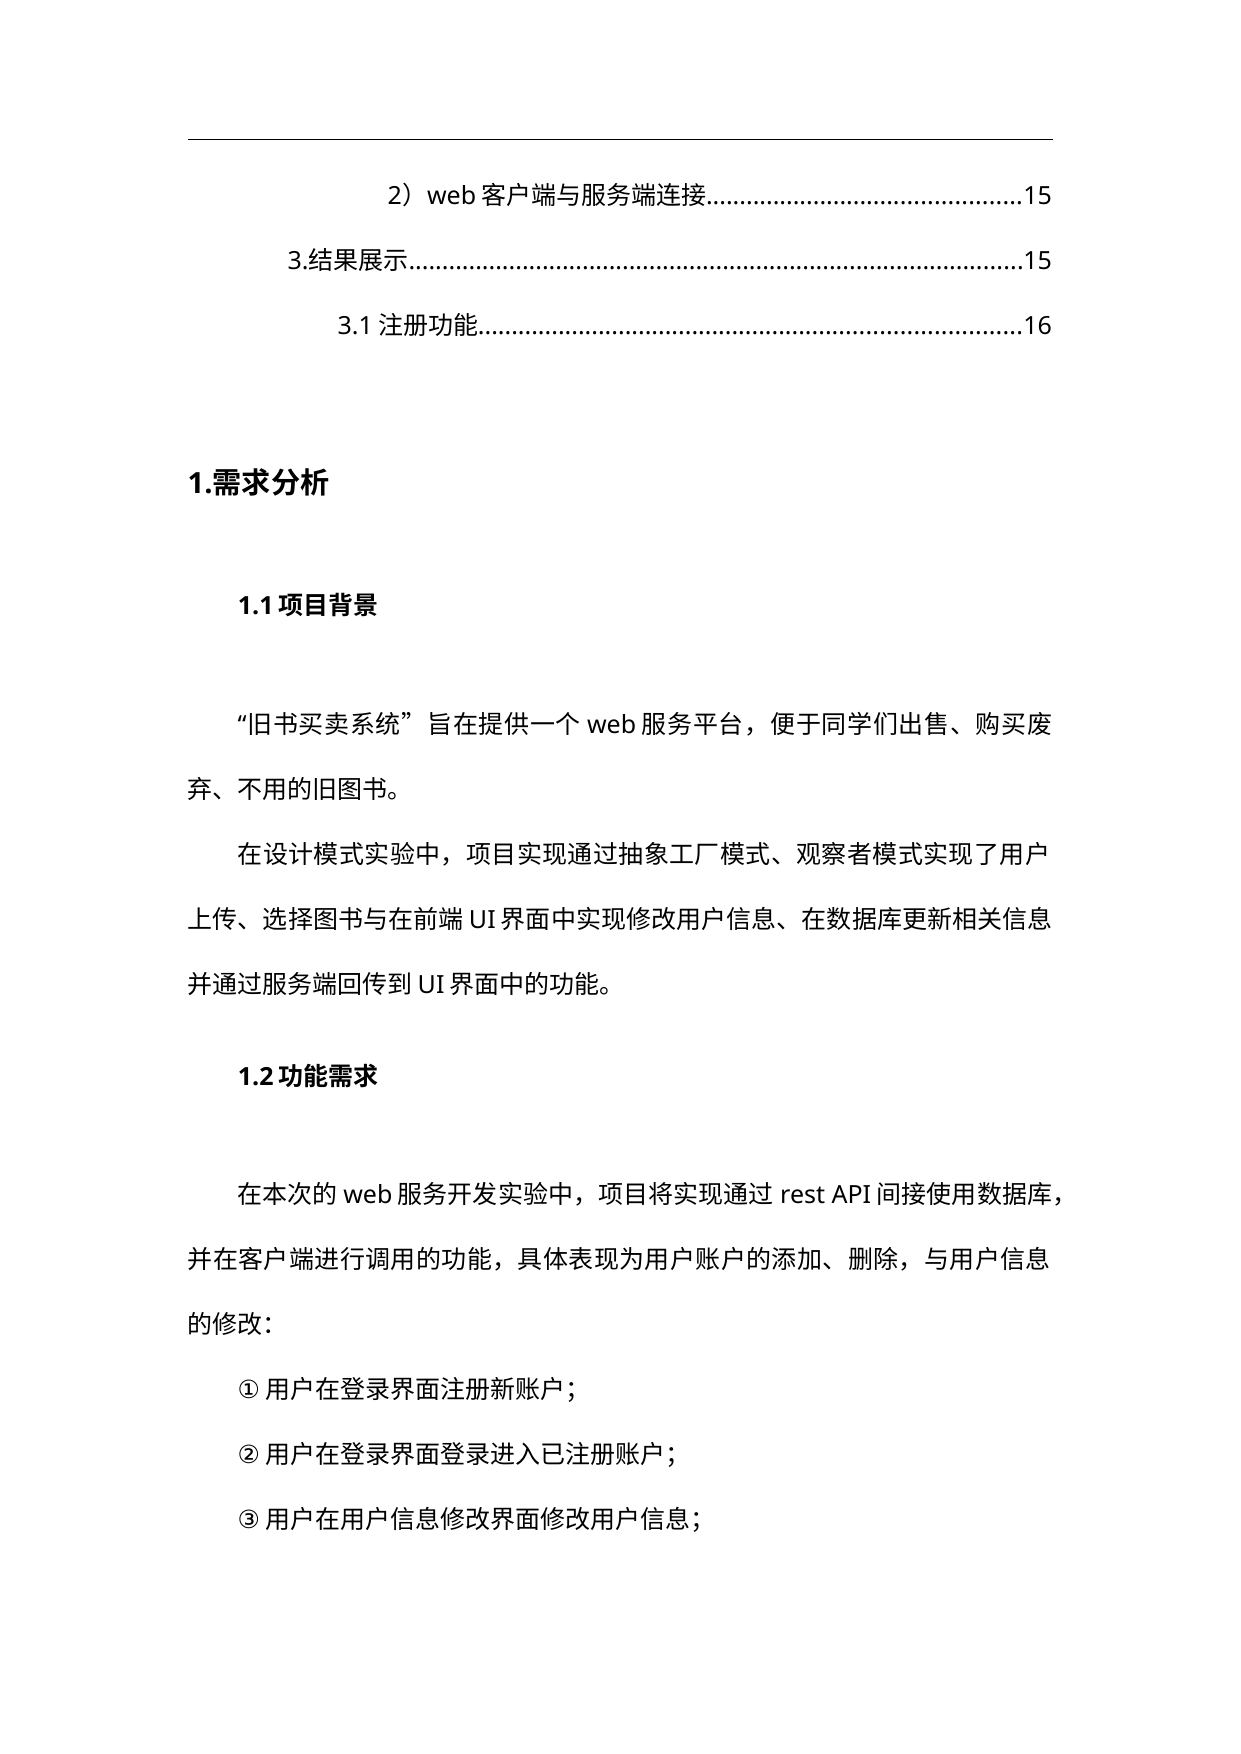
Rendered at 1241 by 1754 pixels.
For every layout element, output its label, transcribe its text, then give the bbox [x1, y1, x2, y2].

text ③用户在用户信息修改界面修改用户信息； [187, 1486, 1053, 1551]
subtitle 1.1项目背景 [187, 571, 1053, 636]
subtitle 1.2功能需求 [187, 1042, 1053, 1107]
text “旧书买卖系统”旨在提供一个web服务平台，便于同学们出售、购买废弃、不用的旧图书。 [187, 690, 1053, 820]
text 在设计模式实验中，项目实现通过抽象工厂模式、观察者模式实现了用户上传、选择图书与在前端UI界面中实现修改用户信息、在数据库更新相关信息，并通过服务端回传到UI界面中的功能。 [187, 820, 1053, 1015]
text ②用户在登录界面登录进入已注册账户； [187, 1421, 1053, 1486]
text ①用户在登录界面注册新账户； [187, 1356, 1053, 1421]
subtitle 1.需求分析 [187, 448, 1053, 513]
text 在本次的web服务开发实验中，项目将实现通过rest API间接使用数据库，并在客户端进行调用的功能，具体表现为用户账户的添加、删除，与用户信息的修改： [187, 1161, 1053, 1356]
